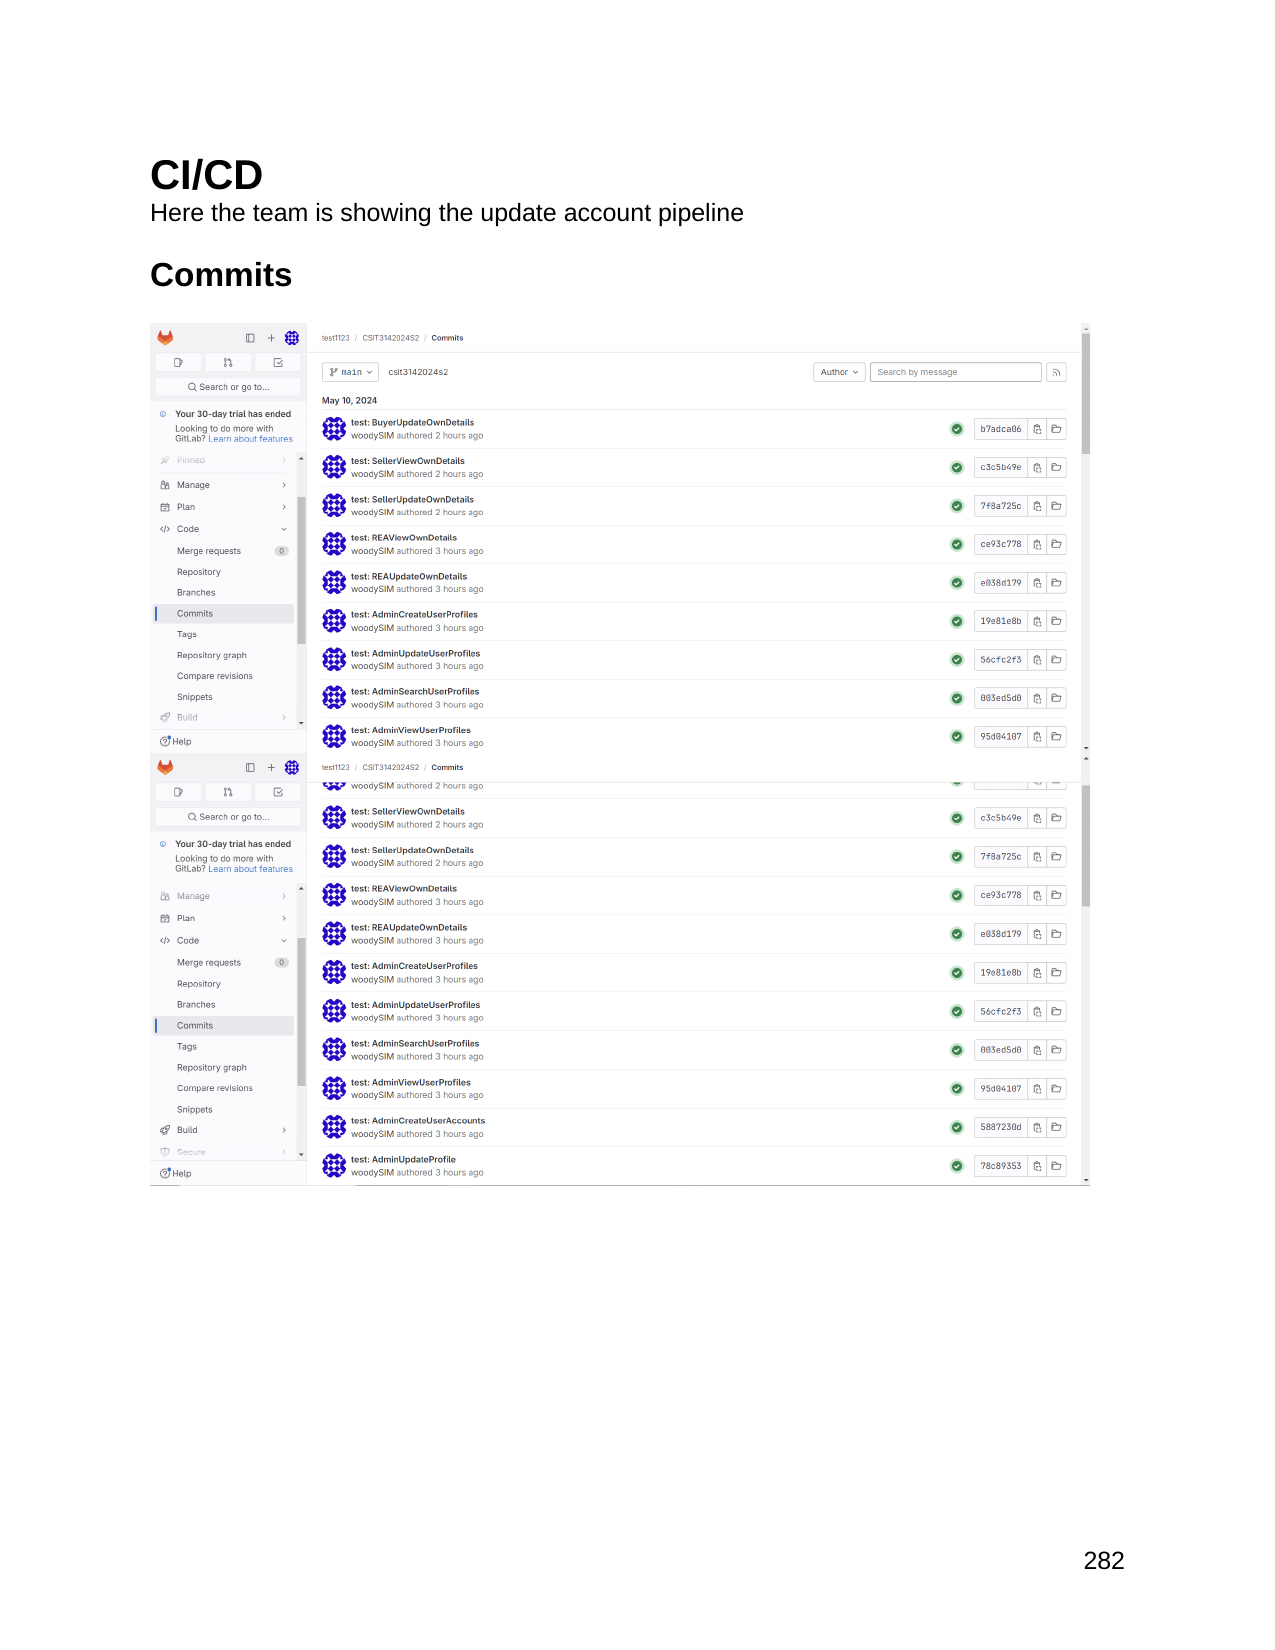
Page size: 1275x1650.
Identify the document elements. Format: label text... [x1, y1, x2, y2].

subtitle CI/CD [150, 150, 1125, 198]
subtitle Commits [150, 255, 1125, 294]
picture [150, 322, 1091, 1186]
text Here the team is showing the update account pipeline [150, 198, 1125, 227]
